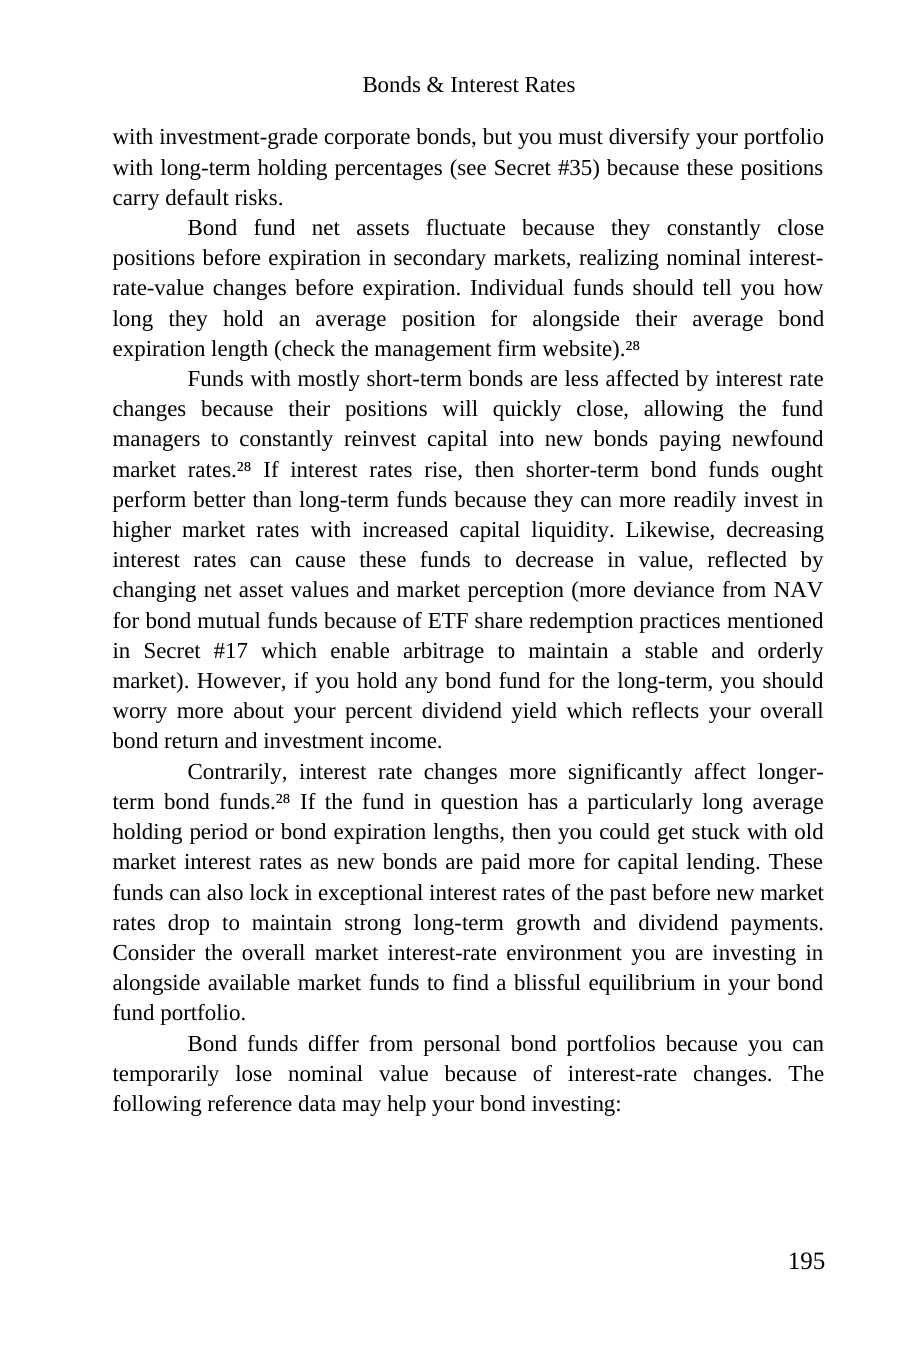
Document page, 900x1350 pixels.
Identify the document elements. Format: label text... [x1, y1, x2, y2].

text Funds with mostly short-term bonds are less affected by interest rate changes because their positions will quickly close, allowing the fund managers to constantly reinvest capital into new bonds paying newfound market rates.²⁸ If interest rates rise, then shorter-term bond funds ought perform better than long-term funds because they can more readily invest in higher market rates with increased capital liquidity. Likewise, decreasing interest rates can cause these funds to decrease in value, reflected by changing net asset values and market perception (more deviance from NAV for bond mutual funds because of ETF share redemption practices mentioned in Secret #17 which enable arbitrage to maintain a stable and orderly market). However, if you hold any bond fund for the long-term, you should worry more about your percent dividend yield which reflects your overall bond return and investment income. [112, 365, 825, 754]
text Bond funds differ from personal bond portfolios because you can temporarily lose nominal value because of interest-rate changes. The following reference data may help your bond investing: [112, 1030, 825, 1116]
text Bond fund net assets fluctuate because they constantly close positions before expiration in secondary markets, realizing nominal interest-rate-value changes before expiration. Individual funds should tell you how long they hold an average position for alongside their average bond expiration length (check the management firm website).²⁸ [112, 214, 825, 361]
text Contrarily, interest rate changes more significantly affect longer-term bond funds.²⁸ If the fund in question has a particularly long average holding period or bond expiration lengths, then you could get stuck with old market interest rates as new bonds are paid more for capital lending. These funds can also lock in exceptional interest rates of the past before new market rates drop to maintain strong long-term growth and dividend payments. Consider the overall market interest-rate environment you are investing in alongside available market funds to find a blissful equilibrium in your bond fund portfolio. [112, 758, 825, 1026]
